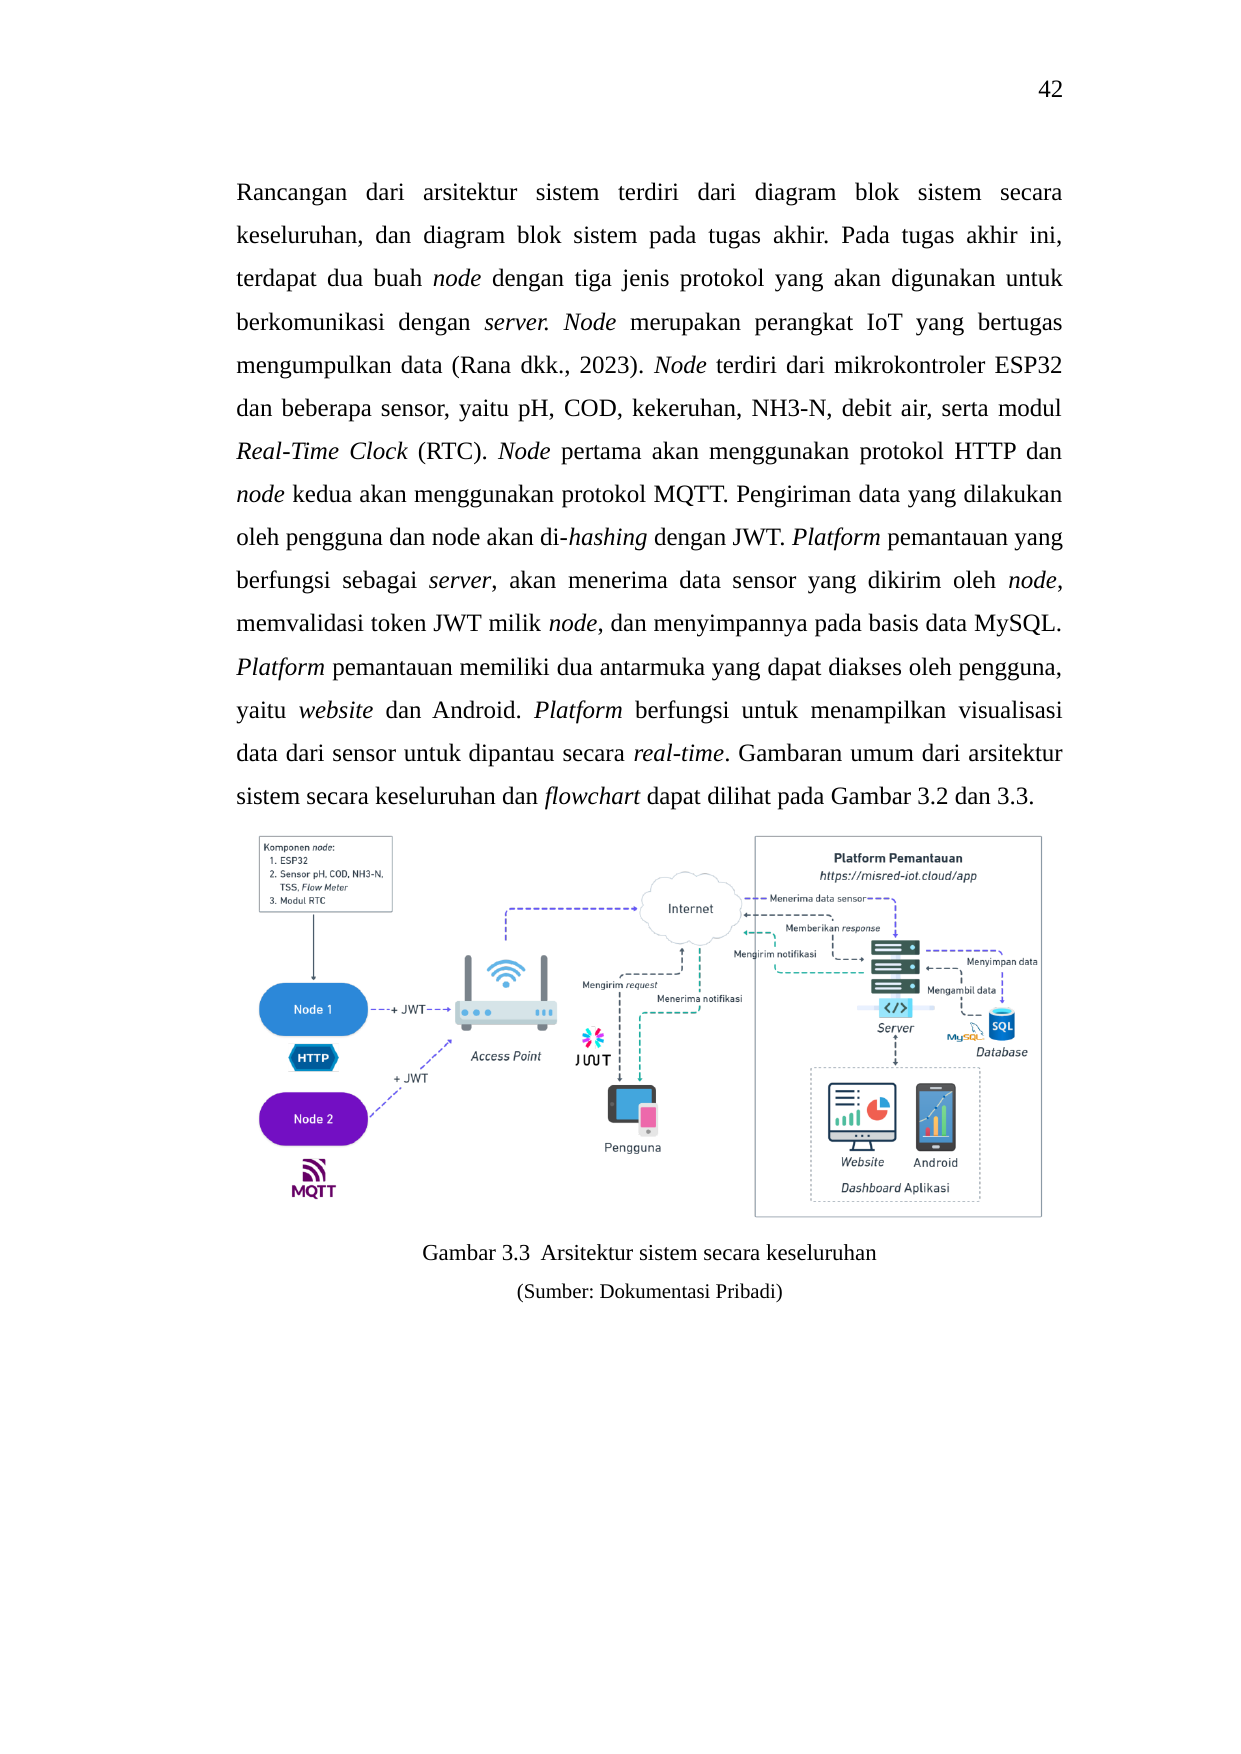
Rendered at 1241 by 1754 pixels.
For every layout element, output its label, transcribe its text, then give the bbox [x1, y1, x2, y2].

text Arsitektur sistem secara keseluruhan [236, 1239, 1063, 1266]
text Rancangan dari arsitektur sistem terdiri dari diagram blok sistem secara keseluruhan, dan diagram blok sistem pada tugas akhir. Pada tugas akhir ini, terdapat dua buah node dengan tiga jenis protokol yang akan digunakan untuk berkomunikasi dengan server. Node merupakan perangkat IoT yang bertugas mengumpulkan data (Rana dkk., 2023). Node terdiri dari mikrokontroler ESP32 dan beberapa sensor, yaitu pH, COD, kekeruhan, NH3-N, debit air, serta modul Real-Time Clock (RTC). Node pertama akan menggunakan protokol HTTP dan node kedua akan menggunakan protokol MQTT. Pengiriman data yang dilakukan oleh pengguna dan node akan di-hashing dengan JWT. Platform pemantauan yang berfungsi sebagai server, akan menerima data sensor yang dikirim oleh node, memvalidasi token JWT milik node, dan menyimpannya pada basis data MySQL. Platform pemantauan memiliki dua antarmuka yang dapat diakses oleh pengguna, yaitu website dan Android. Platform berfungsi untuk menampilkan visualisasi data dari sensor untuk dipantau secara real-time. Gambaran umum dari arsitektur sistem secara keseluruhan dan flowchart dapat dilihat pada Gambar 3.2 dan 3.3. [236, 177, 1063, 810]
text (Sumber: Dokumentasi Pribadi) [236, 1279, 1063, 1303]
picture [236, 824, 1063, 1225]
